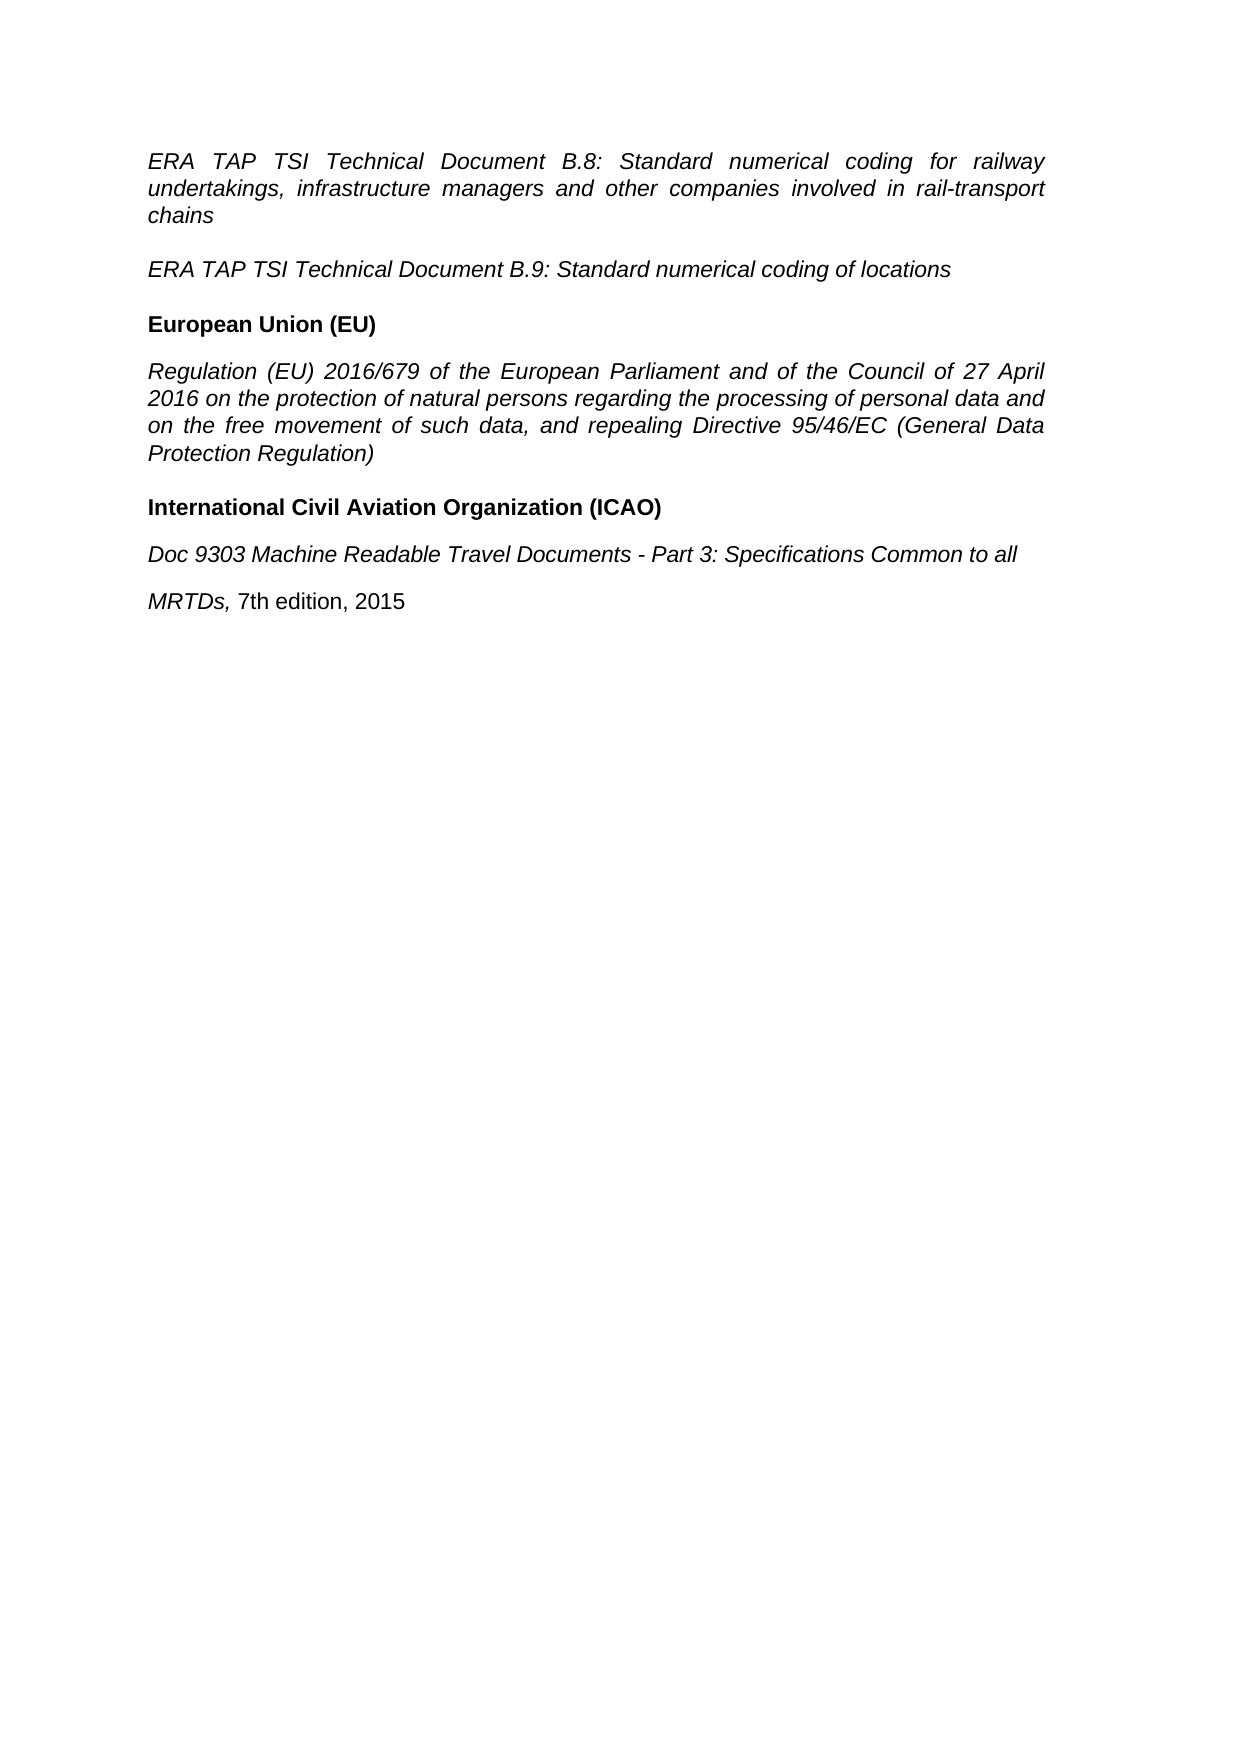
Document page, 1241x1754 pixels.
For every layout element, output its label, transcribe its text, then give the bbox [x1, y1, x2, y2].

text International Civil Aviation Organization (ICAO) [148, 494, 1093, 521]
text ERA TAP TSI Technical Document B.9: Standard numerical coding of locations [148, 257, 1093, 283]
text Doc 9303 Machine Readable Travel Documents - Part 3: Specifications Common to all [148, 541, 1093, 567]
text European Union (EU) [148, 311, 1093, 337]
text Regulation (EU) 2016/679 of the European Parliament and of the Council of 27 April 2016 on the protection of natural persons regarding the processing of personal data and on the free movement of such data, and repealing Directive 95/46/EC (General Data Protection Regulation) [148, 358, 1048, 466]
text MRTDs, 7th edition, 2015 [148, 588, 1093, 614]
text ERA TAP TSI Technical Document B.8: Standard numerical coding for railway undertakings, infrastructure managers and other companies involved in rail-transport chains [148, 148, 1048, 229]
